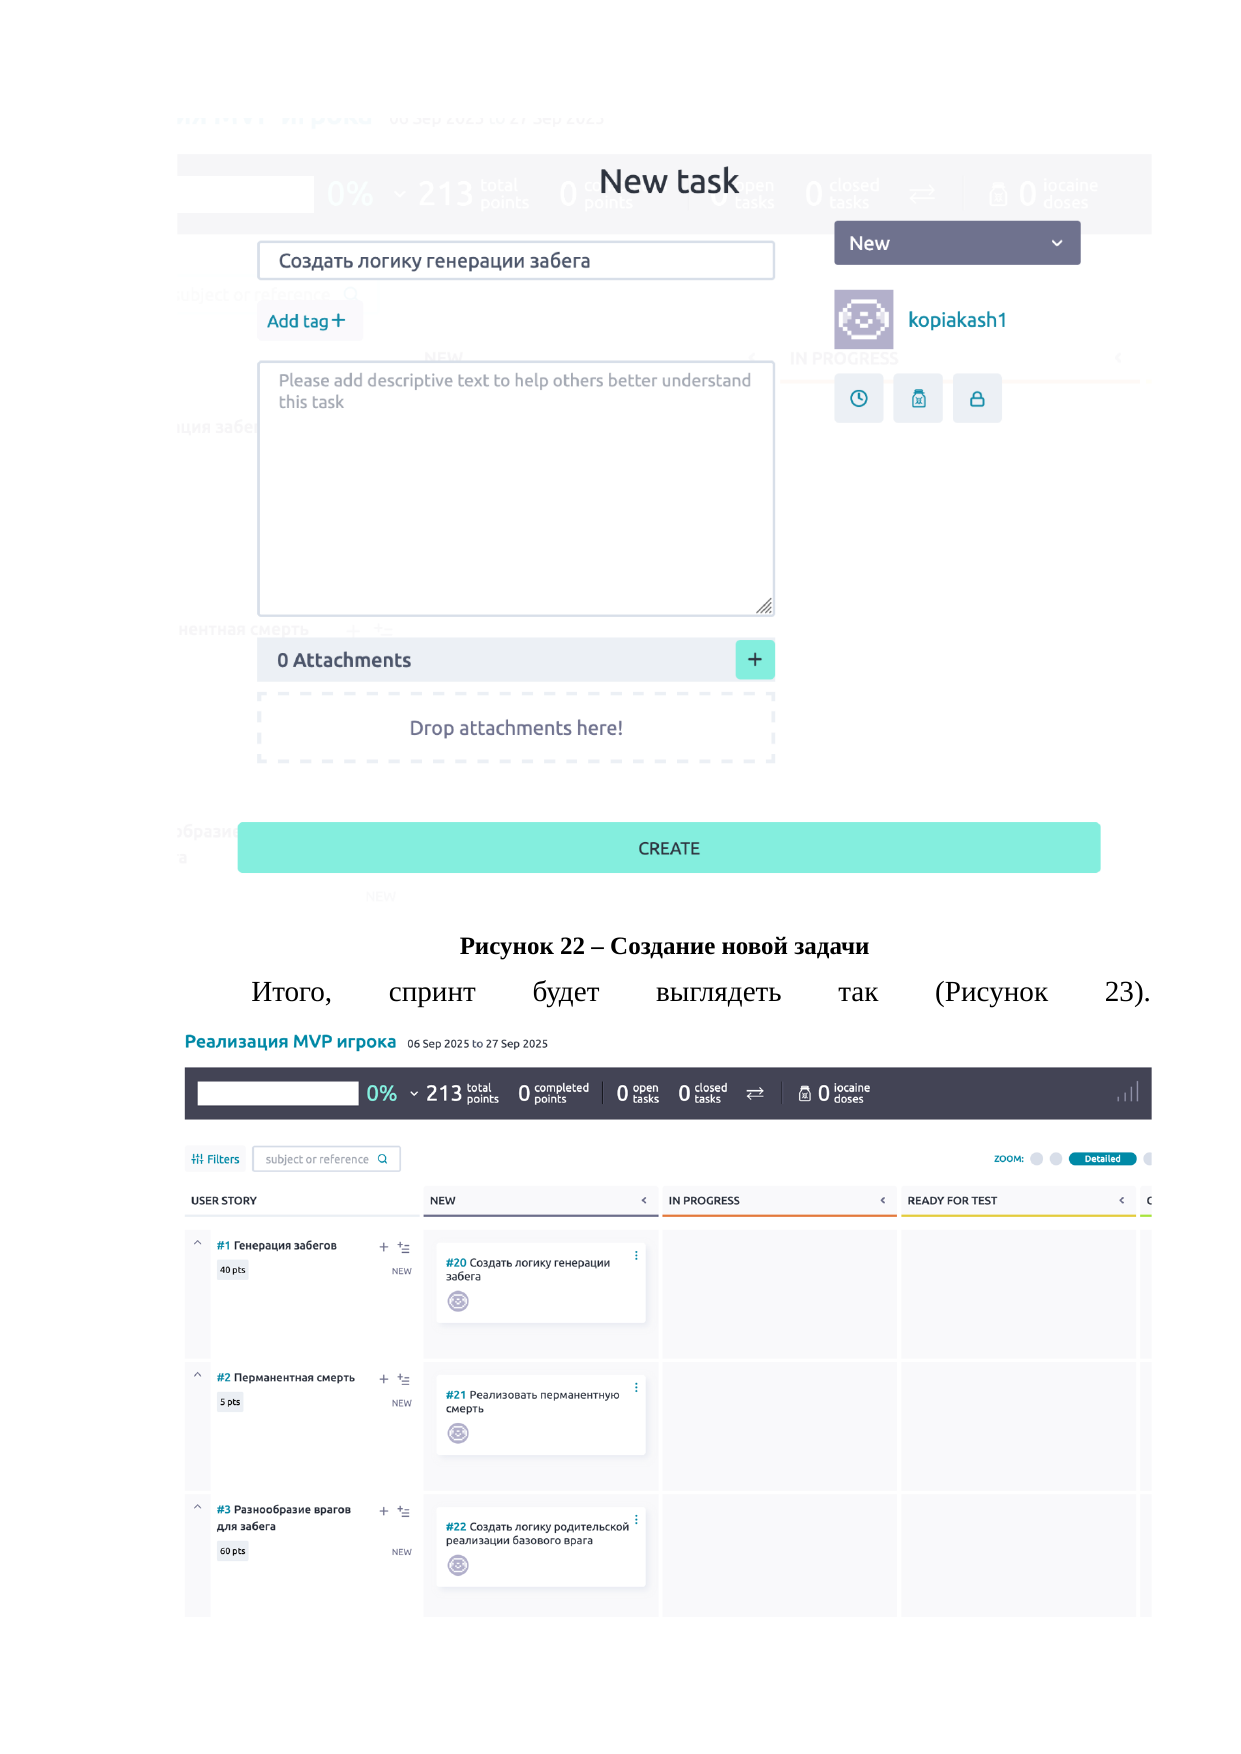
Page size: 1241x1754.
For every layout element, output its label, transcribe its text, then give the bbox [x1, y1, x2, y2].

picture [177, 118, 1152, 917]
picture [177, 1021, 1152, 1617]
text Итого, спринт будет выглядеть так (Рисунок 23). [177, 974, 1152, 1021]
text Рисунок 22 – Создание новой задачи [177, 931, 1152, 959]
